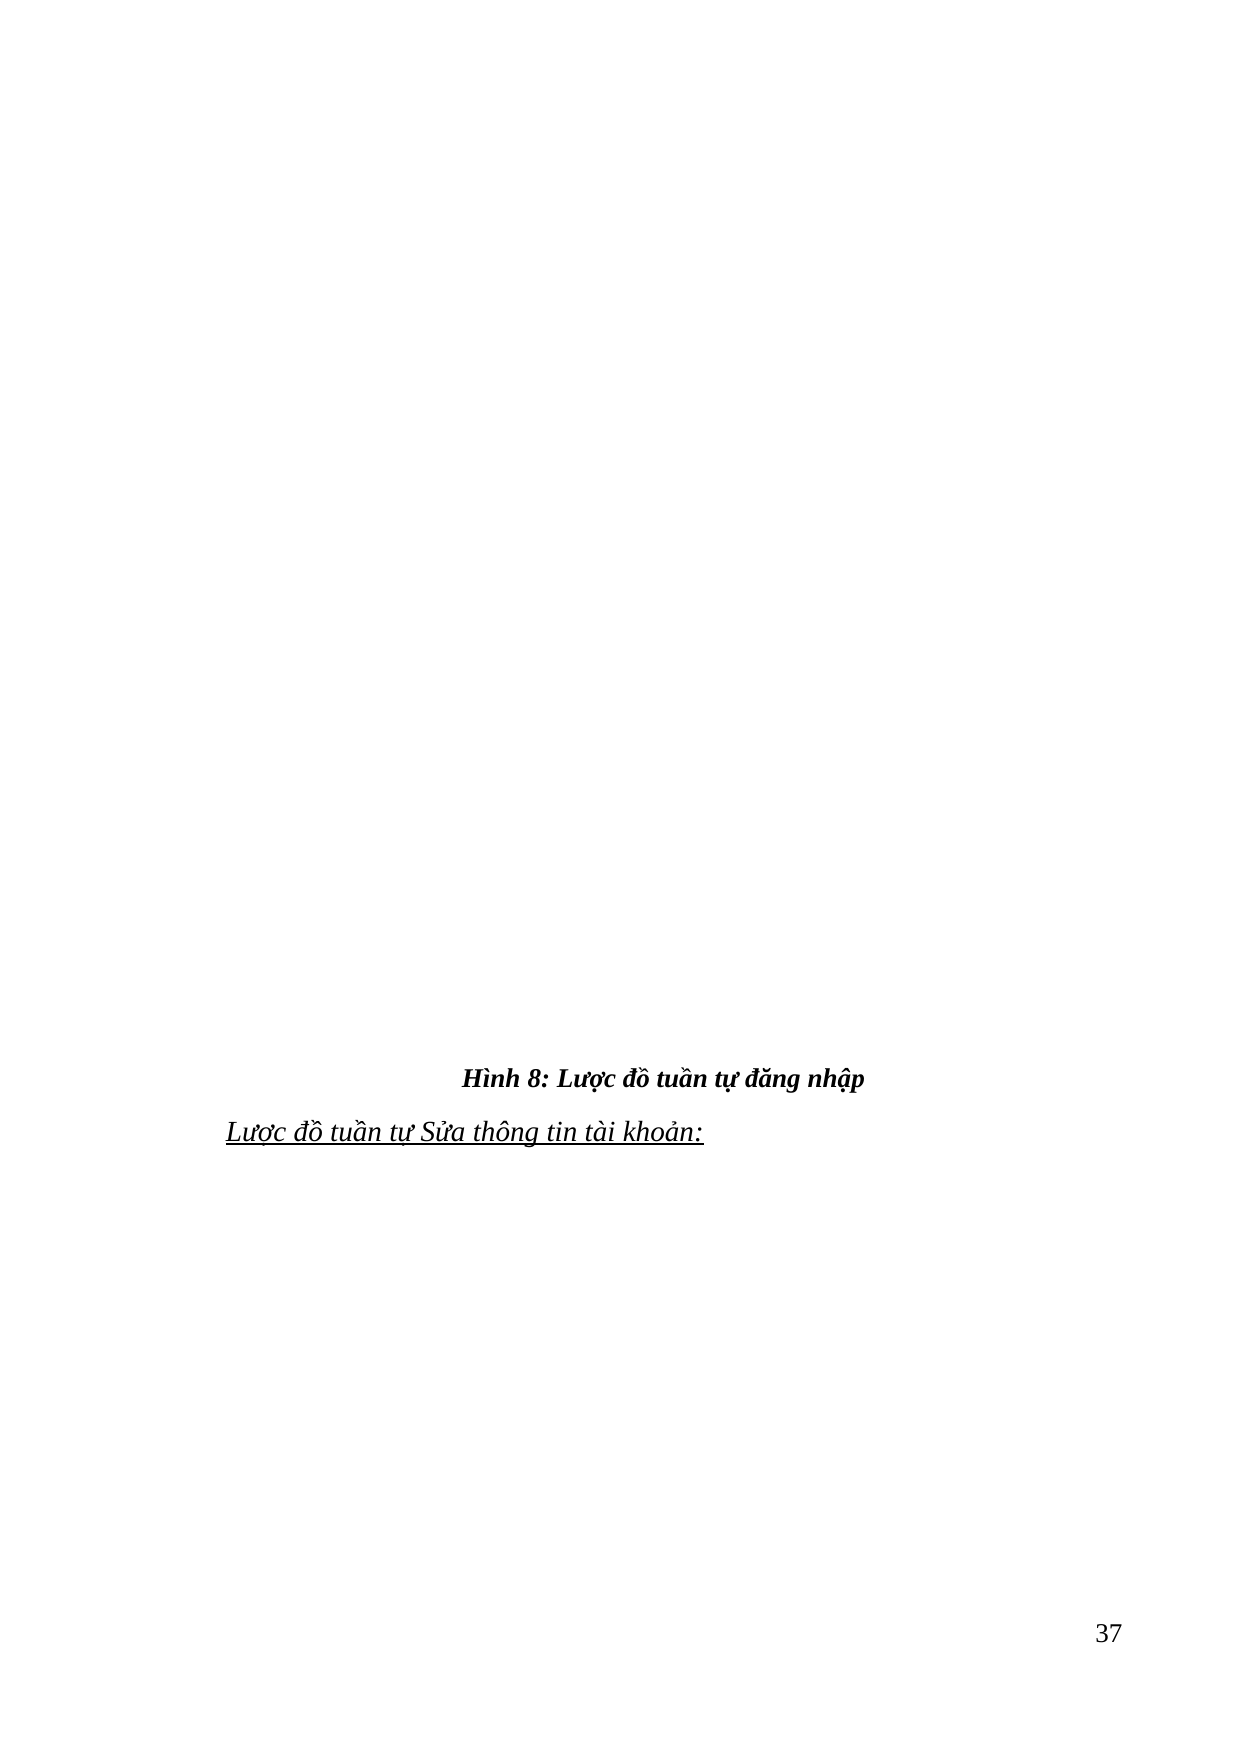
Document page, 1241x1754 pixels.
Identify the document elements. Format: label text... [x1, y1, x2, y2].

text Lược đồ tuần tự Sửa thông tin tài khoản: [226, 1114, 1122, 1148]
